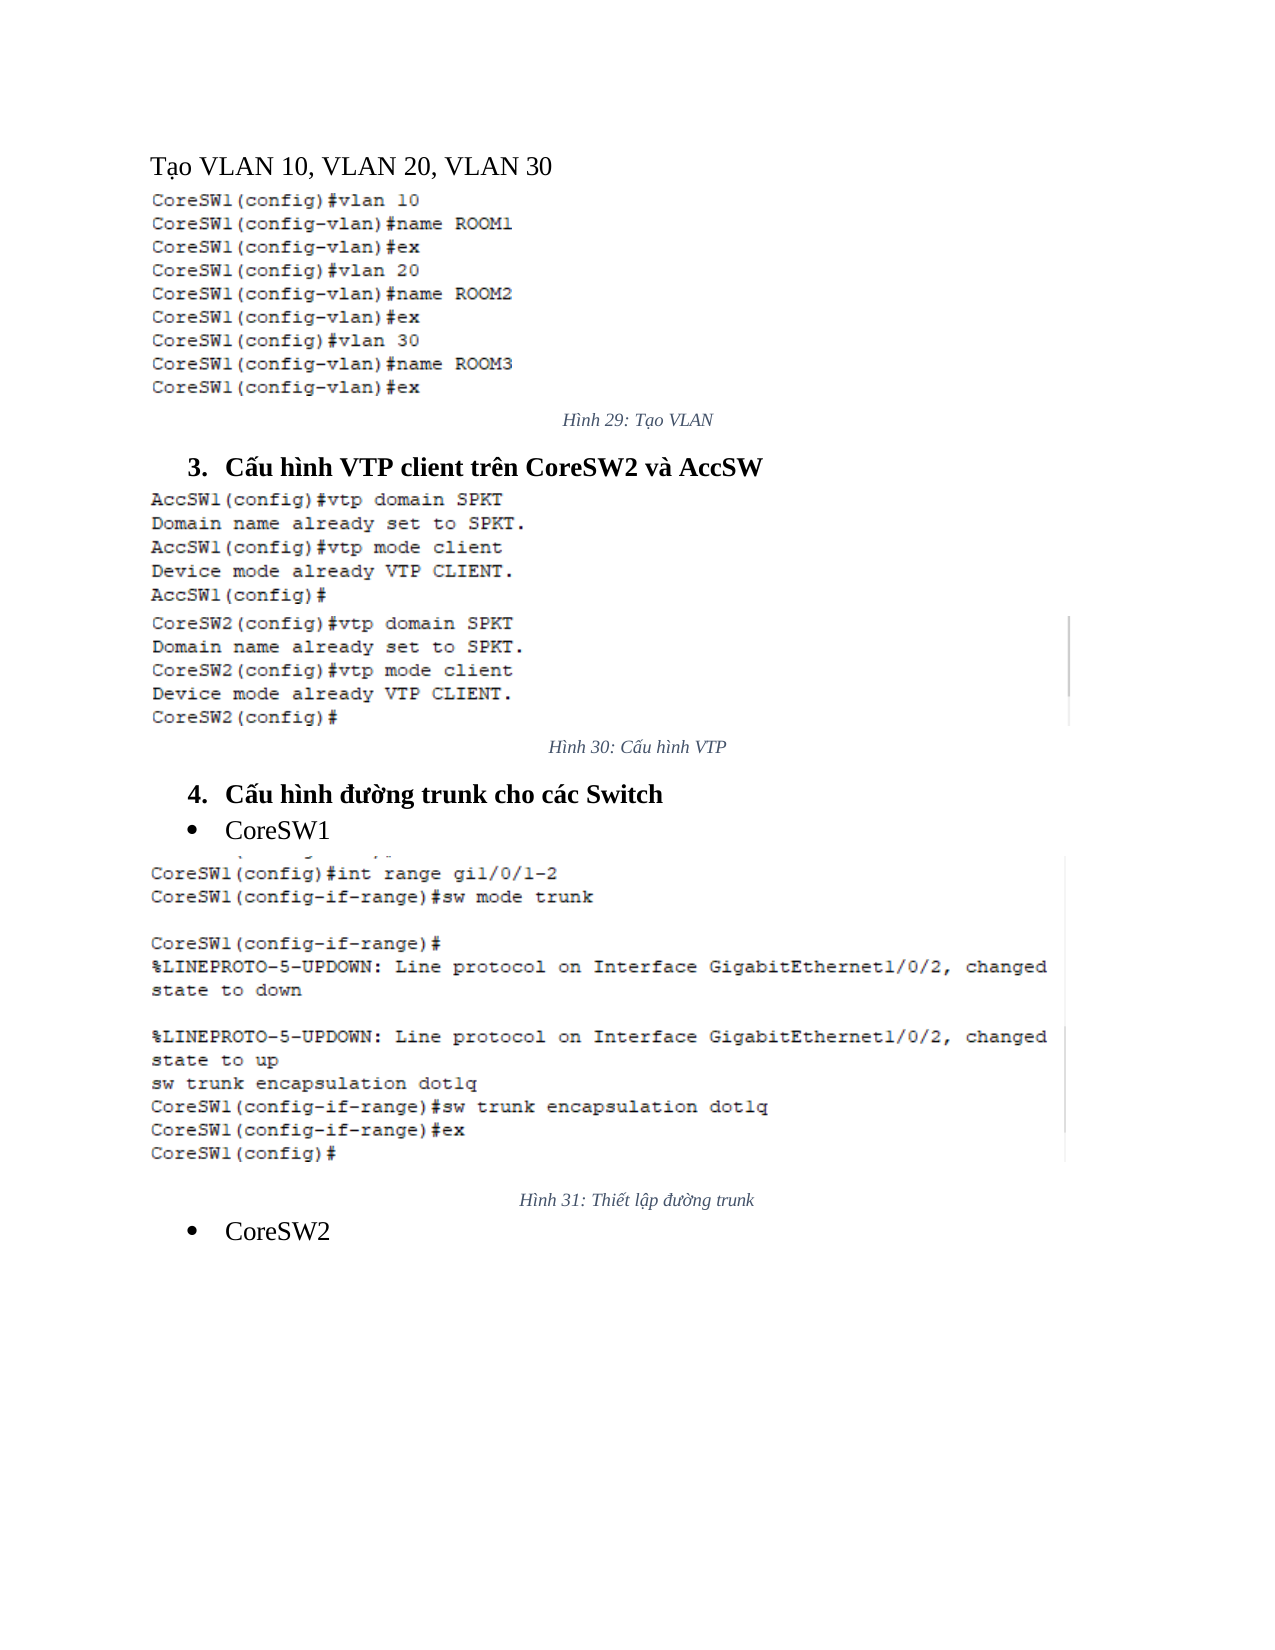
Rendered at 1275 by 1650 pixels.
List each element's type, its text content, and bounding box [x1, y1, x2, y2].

list CoreSW2 [187, 1215, 336, 1247]
subtitle Cấu hình đường trunk cho các Switch [187, 778, 1189, 809]
picture [152, 193, 512, 204]
text Hình 30: Cấu hình VTP [149, 625, 1126, 758]
subtitle Cấu hình VTP client trên CoreSW2 và AccSW [187, 451, 1189, 482]
text Hình 29: Tạo VLAN [128, 204, 1148, 430]
picture [150, 493, 524, 604]
list CoreSW1 [187, 814, 1189, 846]
picture [152, 616, 1071, 625]
text Tạo VLAN 10, VLAN 20, VLAN 30 [150, 150, 1189, 181]
picture [151, 856, 1066, 1162]
text Hình 31: Thiết lập đường trunk [519, 1188, 1189, 1210]
